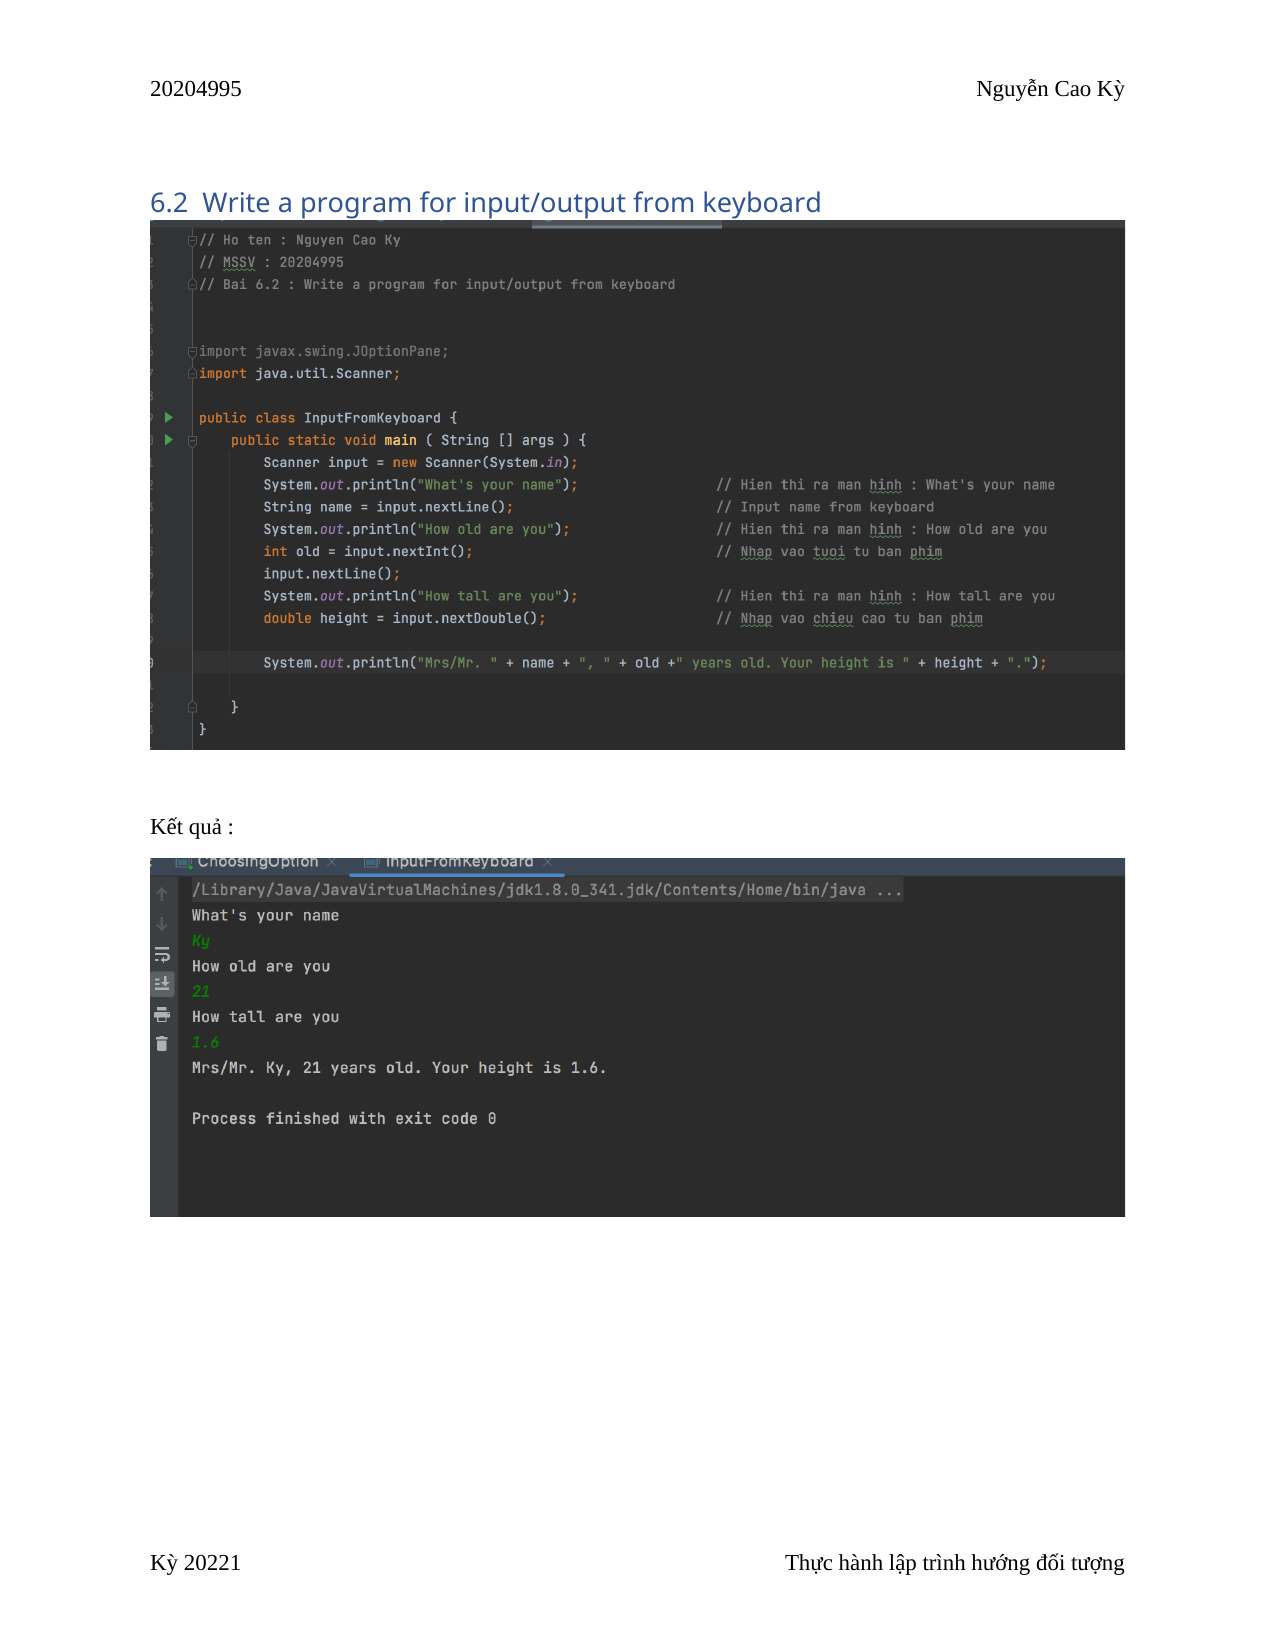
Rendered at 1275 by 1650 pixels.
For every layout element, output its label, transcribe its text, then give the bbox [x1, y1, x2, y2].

subtitle 6.2 Write a program for input/output from keyboard [150, 183, 1125, 220]
text Kết quả : [150, 813, 1125, 839]
picture [150, 220, 1125, 750]
picture [150, 858, 1125, 1217]
